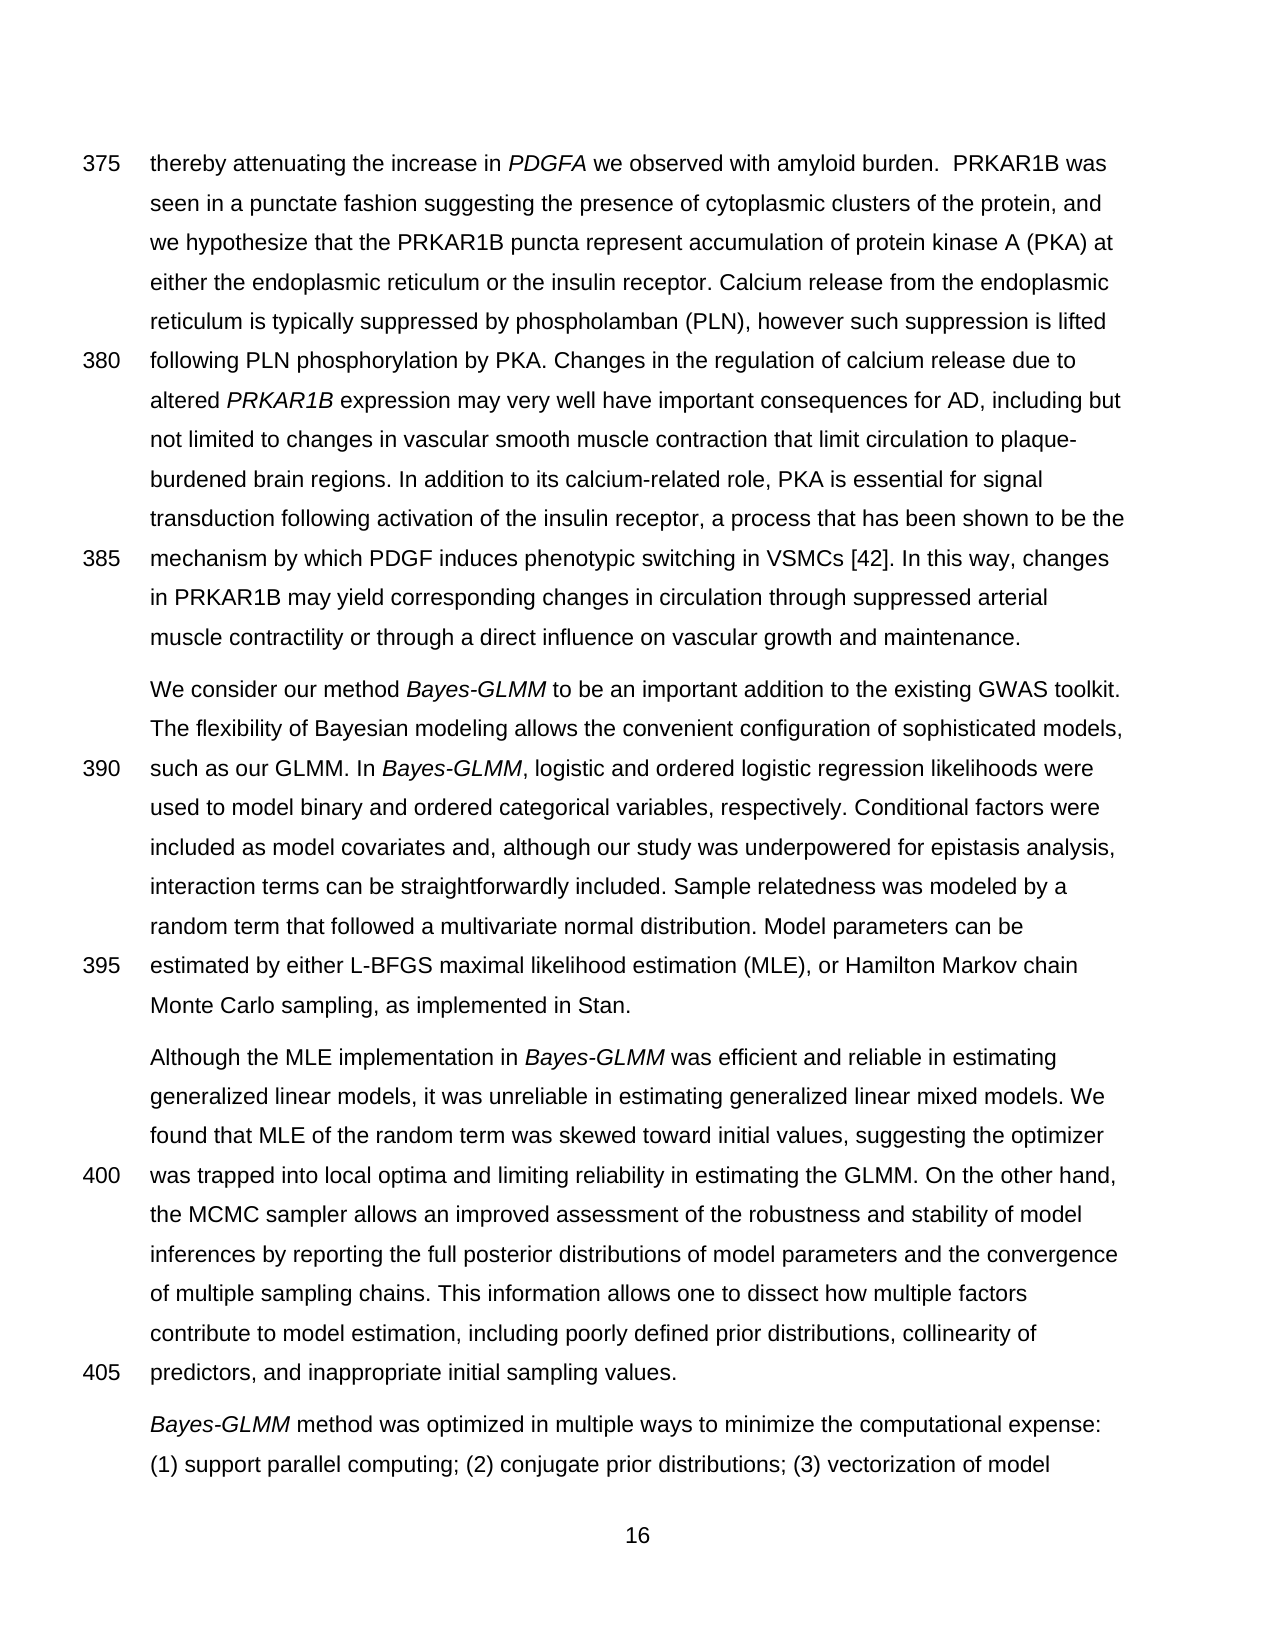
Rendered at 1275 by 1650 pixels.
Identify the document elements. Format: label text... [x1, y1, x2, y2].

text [150, 150, 1125, 650]
text We consider our method Bayes-GLMM to be an important addition to the existing GWAS toolkit. The flexibility of Bayesian modeling allows the convenient configuration of sophisticated models, such as our GLMM. In Bayes-GLMM, logistic and ordered logistic regression likelihoods were used to model binary and ordered categorical variables, respectively. Conditional factors were included as model covariates and, although our study was underpowered for epistasis analysis, interaction terms can be straightforwardly included. Sample relatedness was modeled by a random term that followed a multivariate normal distribution. Model parameters can be estimated by either L-BFGS maximal likelihood estimation (MLE), or Hamilton Markov chain Monte Carlo sampling, as implemented in Stan. [150, 676, 1125, 1018]
text Although the MLE implementation in Bayes-GLMM was efficient and reliable in estimating generalized linear models, it was unreliable in estimating generalized linear mixed models. We found that MLE of the random term was skewed toward initial values, suggesting the optimizer was trapped into local optima and limiting reliability in estimating the GLMM. On the other hand, the MCMC sampler allows an improved assessment of the robustness and stability of model inferences by reporting the full posterior distributions of model parameters and the convergence of multiple sampling chains. This information allows one to dissect how multiple factors contribute to model estimation, including poorly defined prior distributions, collinearity of predictors, and inappropriate initial sampling values. [150, 1043, 1125, 1386]
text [150, 1411, 1125, 1477]
